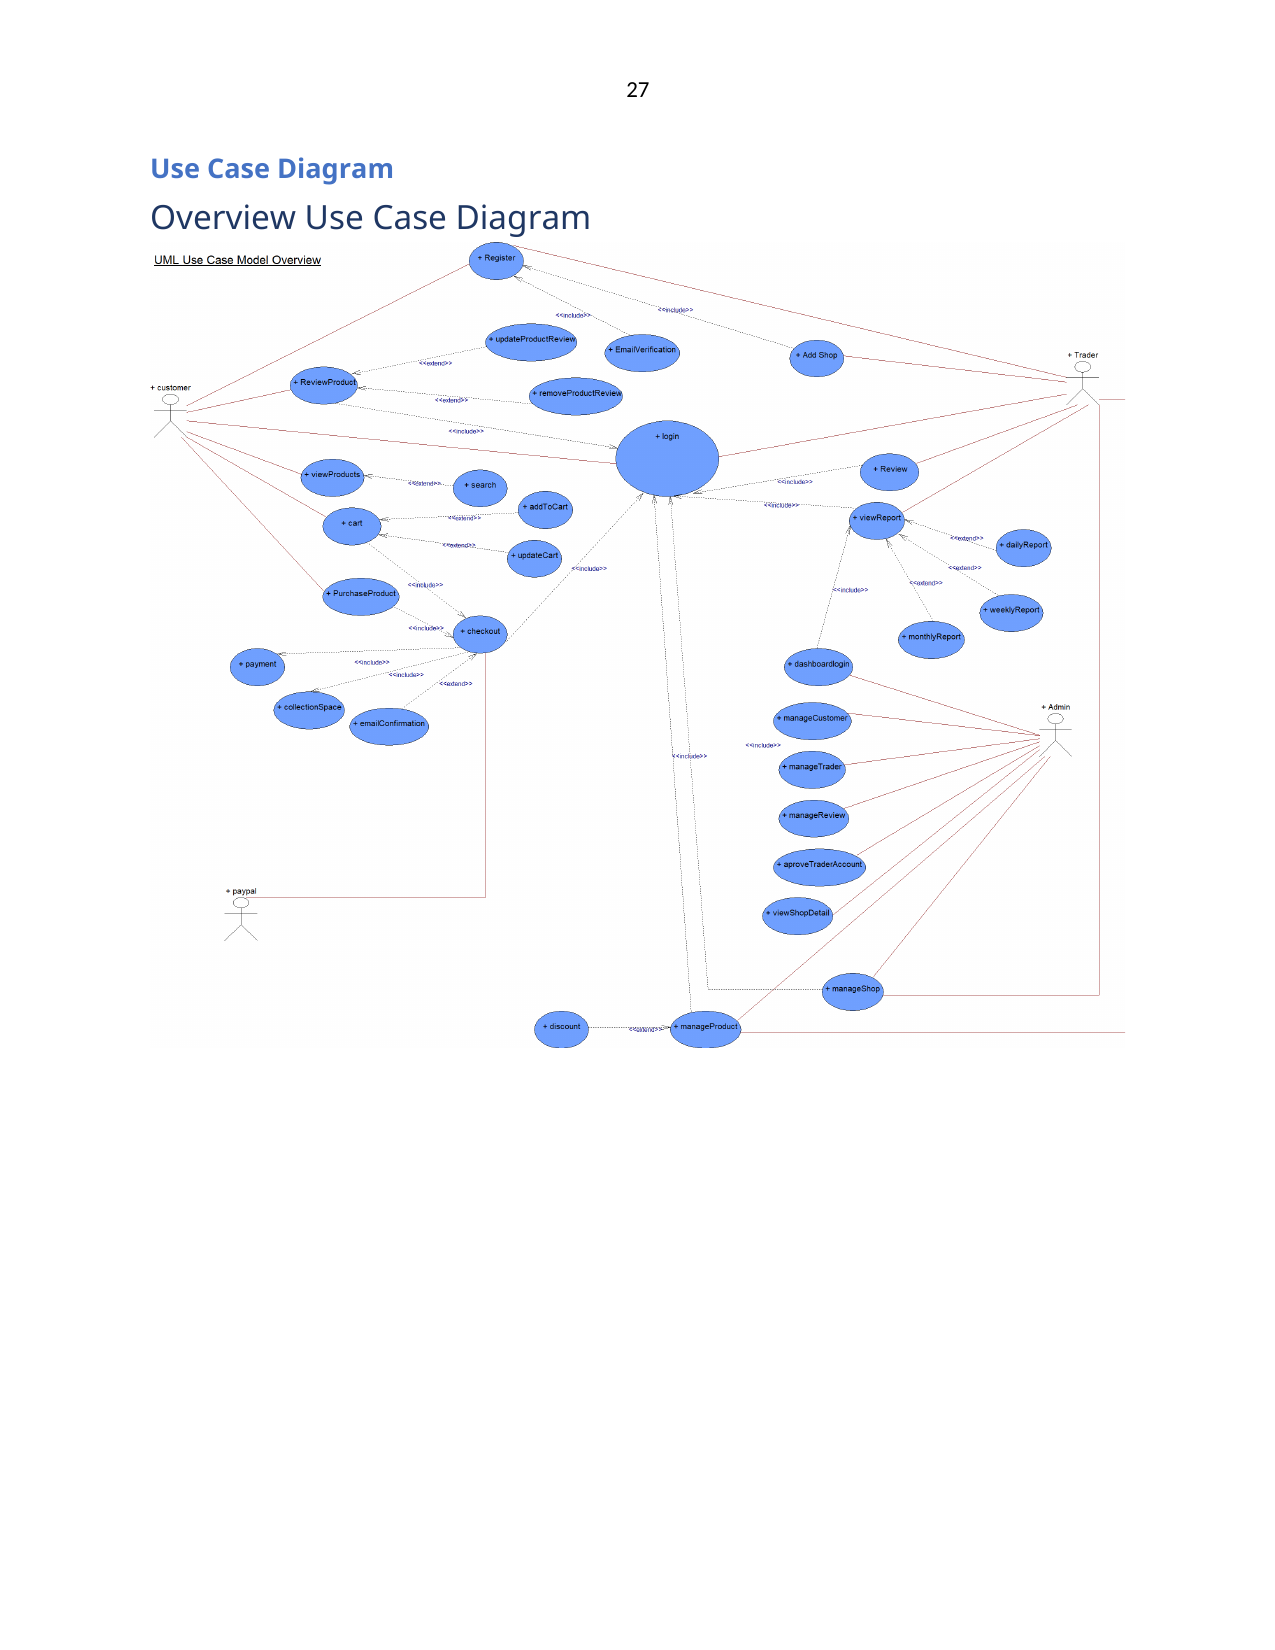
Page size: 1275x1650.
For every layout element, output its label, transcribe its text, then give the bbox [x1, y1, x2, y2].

picture [150, 242, 1125, 1048]
subtitle Overview Use Case Diagram [150, 194, 1125, 239]
subtitle Use Case Diagram [150, 150, 1125, 187]
